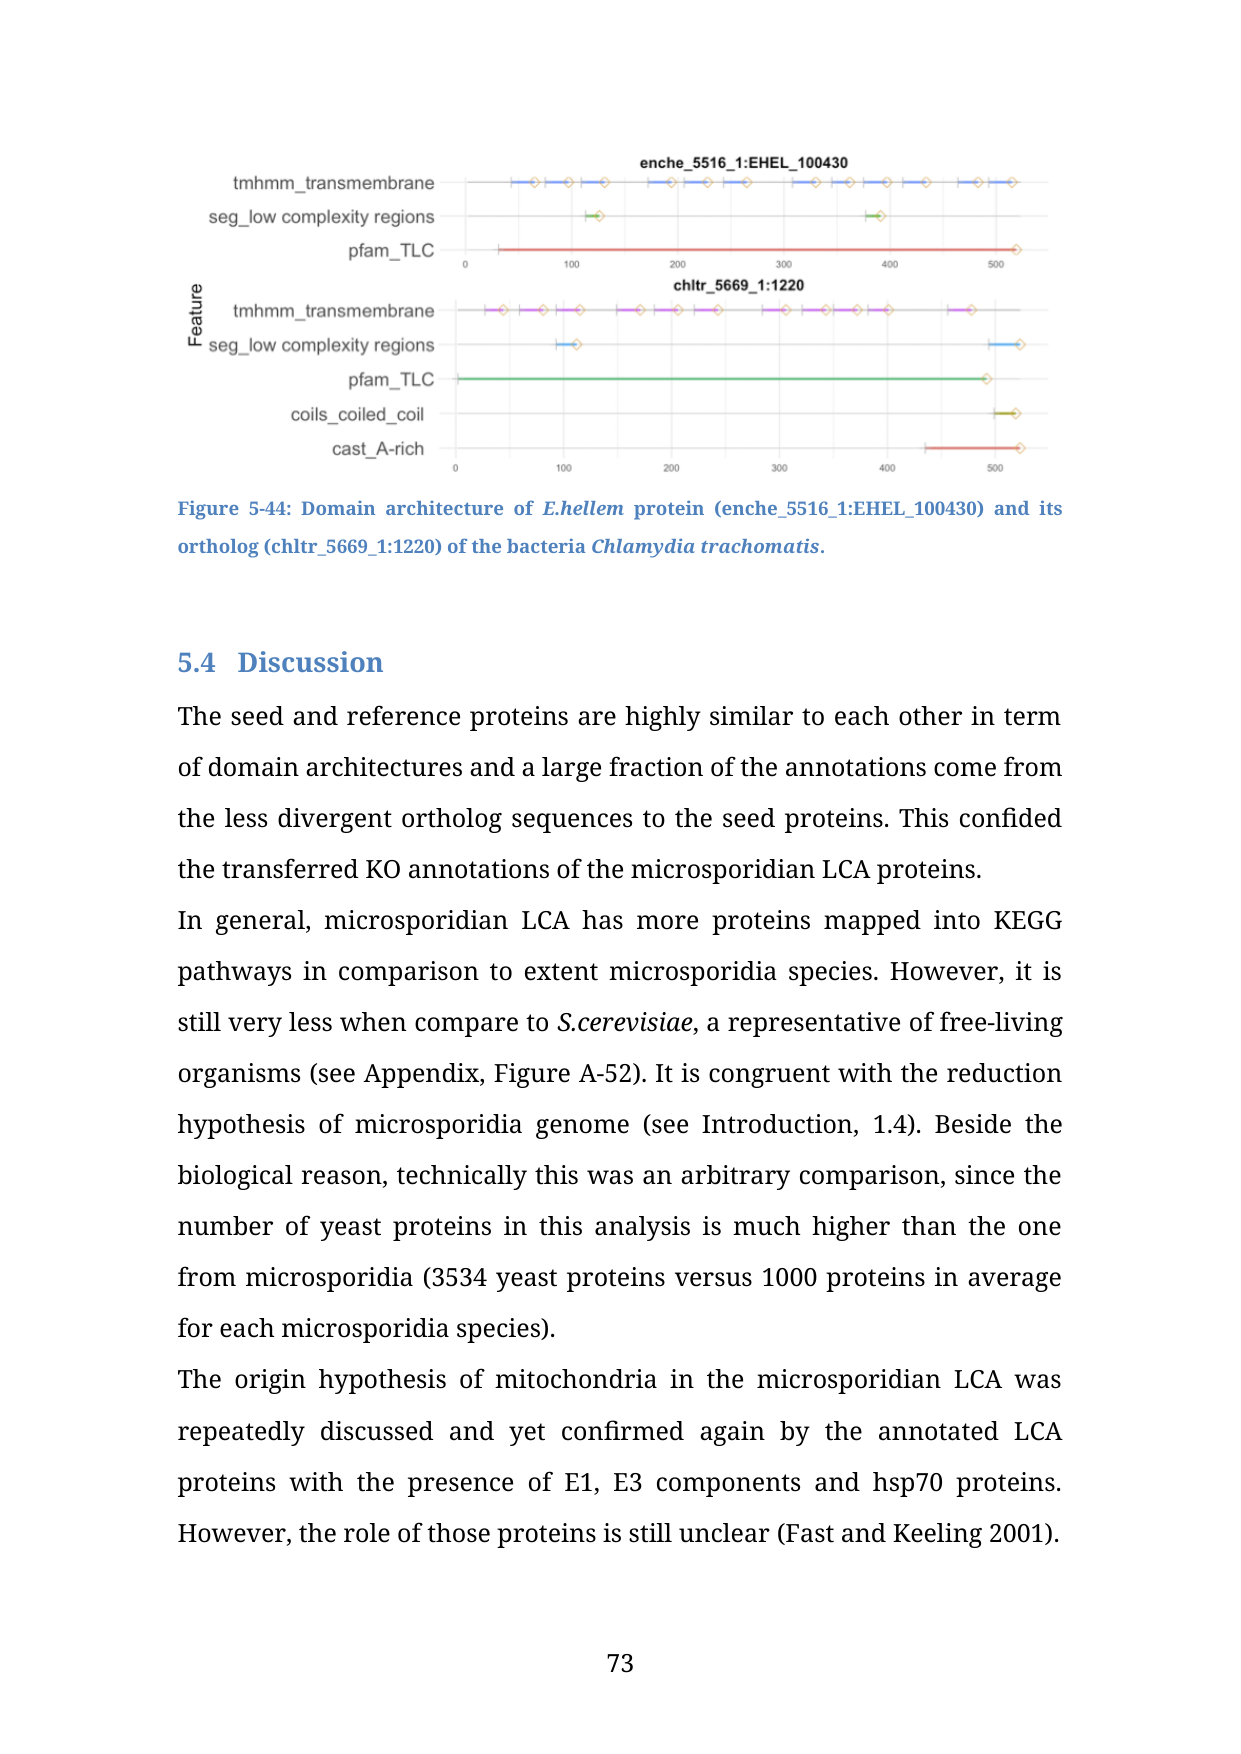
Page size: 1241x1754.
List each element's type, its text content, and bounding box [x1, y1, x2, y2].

text The origin hypothesis of mitochondria in the microsporidian LCA was repeatedly discussed and yet confirmed again by the annotated LCA proteins with the presence of E1, E3 components and hsp70 proteins. However, the role of those proteins is still unclear (Fast and Keeling 2001). [177, 1362, 1063, 1549]
picture [177, 147, 1059, 478]
subtitle Discussion [177, 643, 1063, 680]
text The seed and reference proteins are highly similar to each other in term of domain architectures and a large fraction of the annotations come from the less divergent ortholog sequences to the seed proteins. This confided the transferred KO annotations of the microsporidian LCA proteins. [177, 699, 1063, 886]
